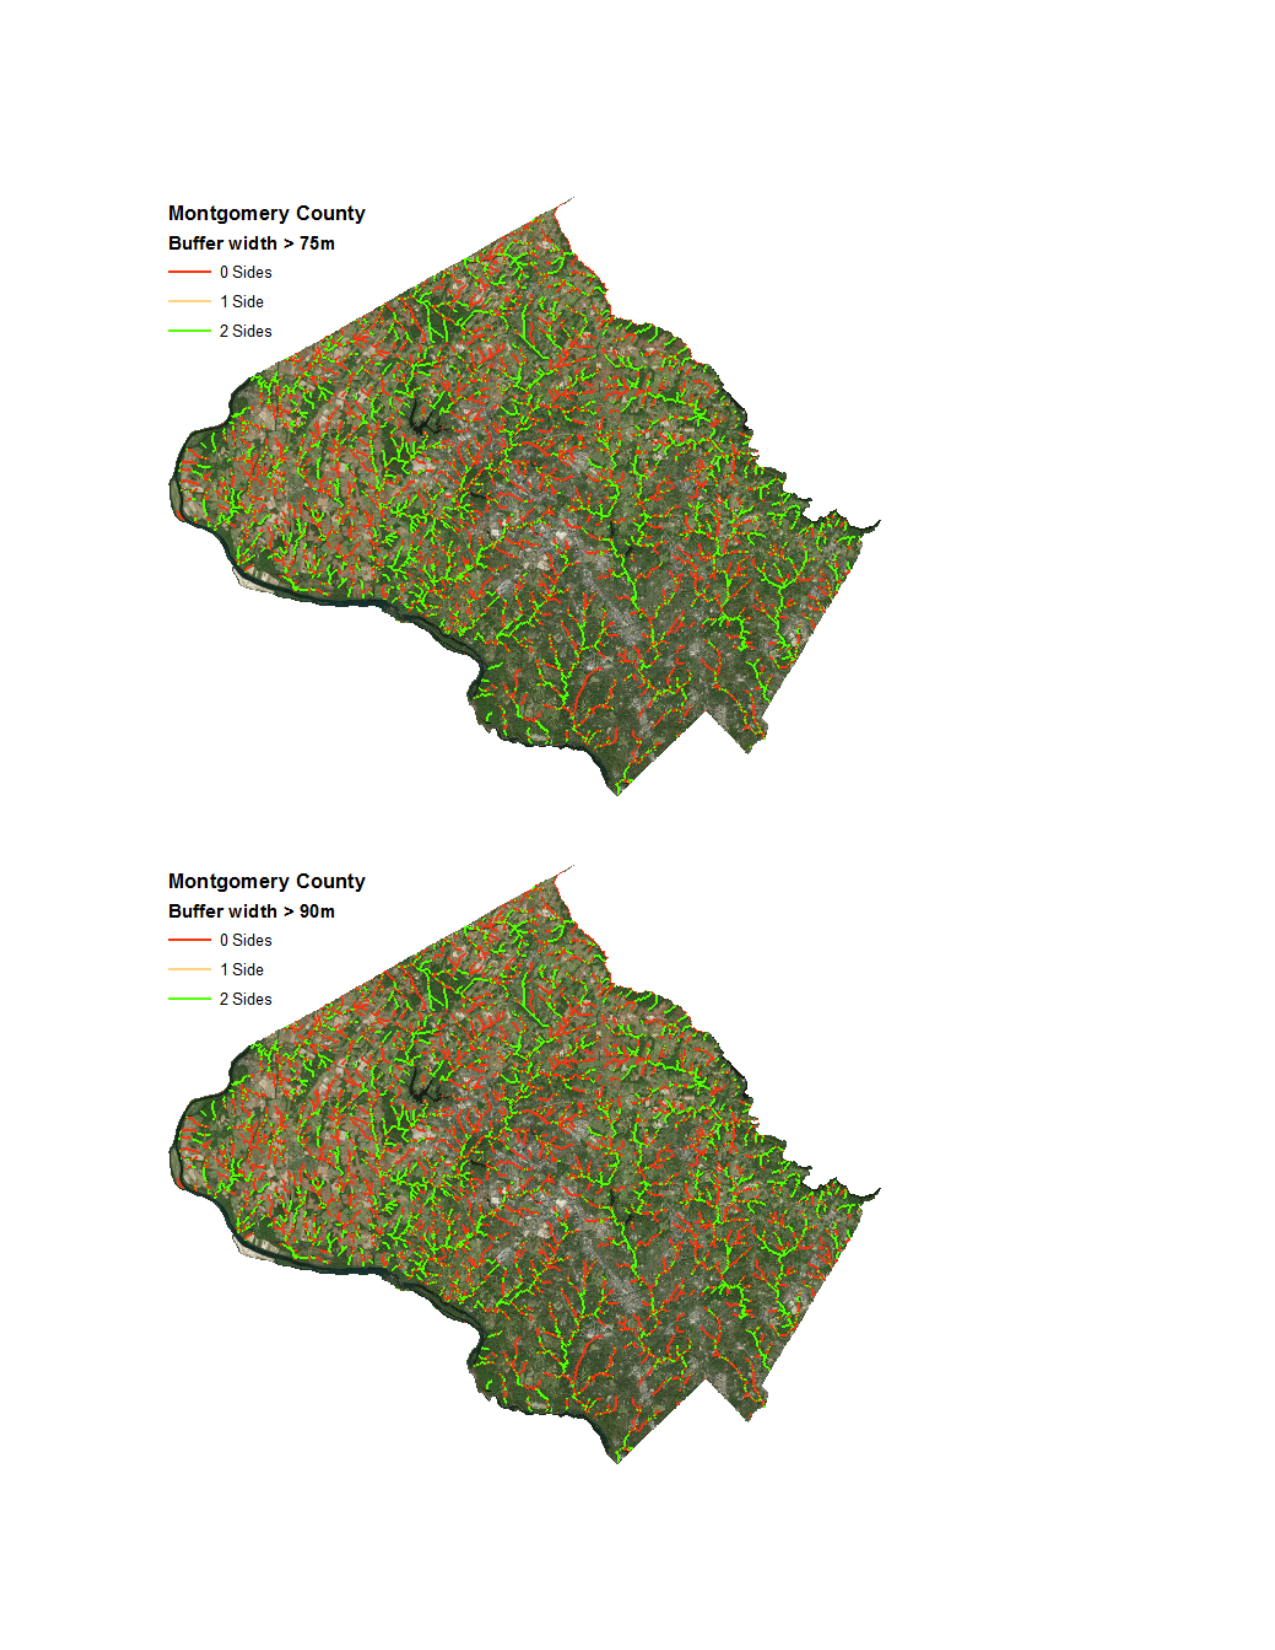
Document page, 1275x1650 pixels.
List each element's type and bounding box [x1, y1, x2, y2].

picture [150, 150, 891, 816]
picture [150, 818, 891, 1484]
